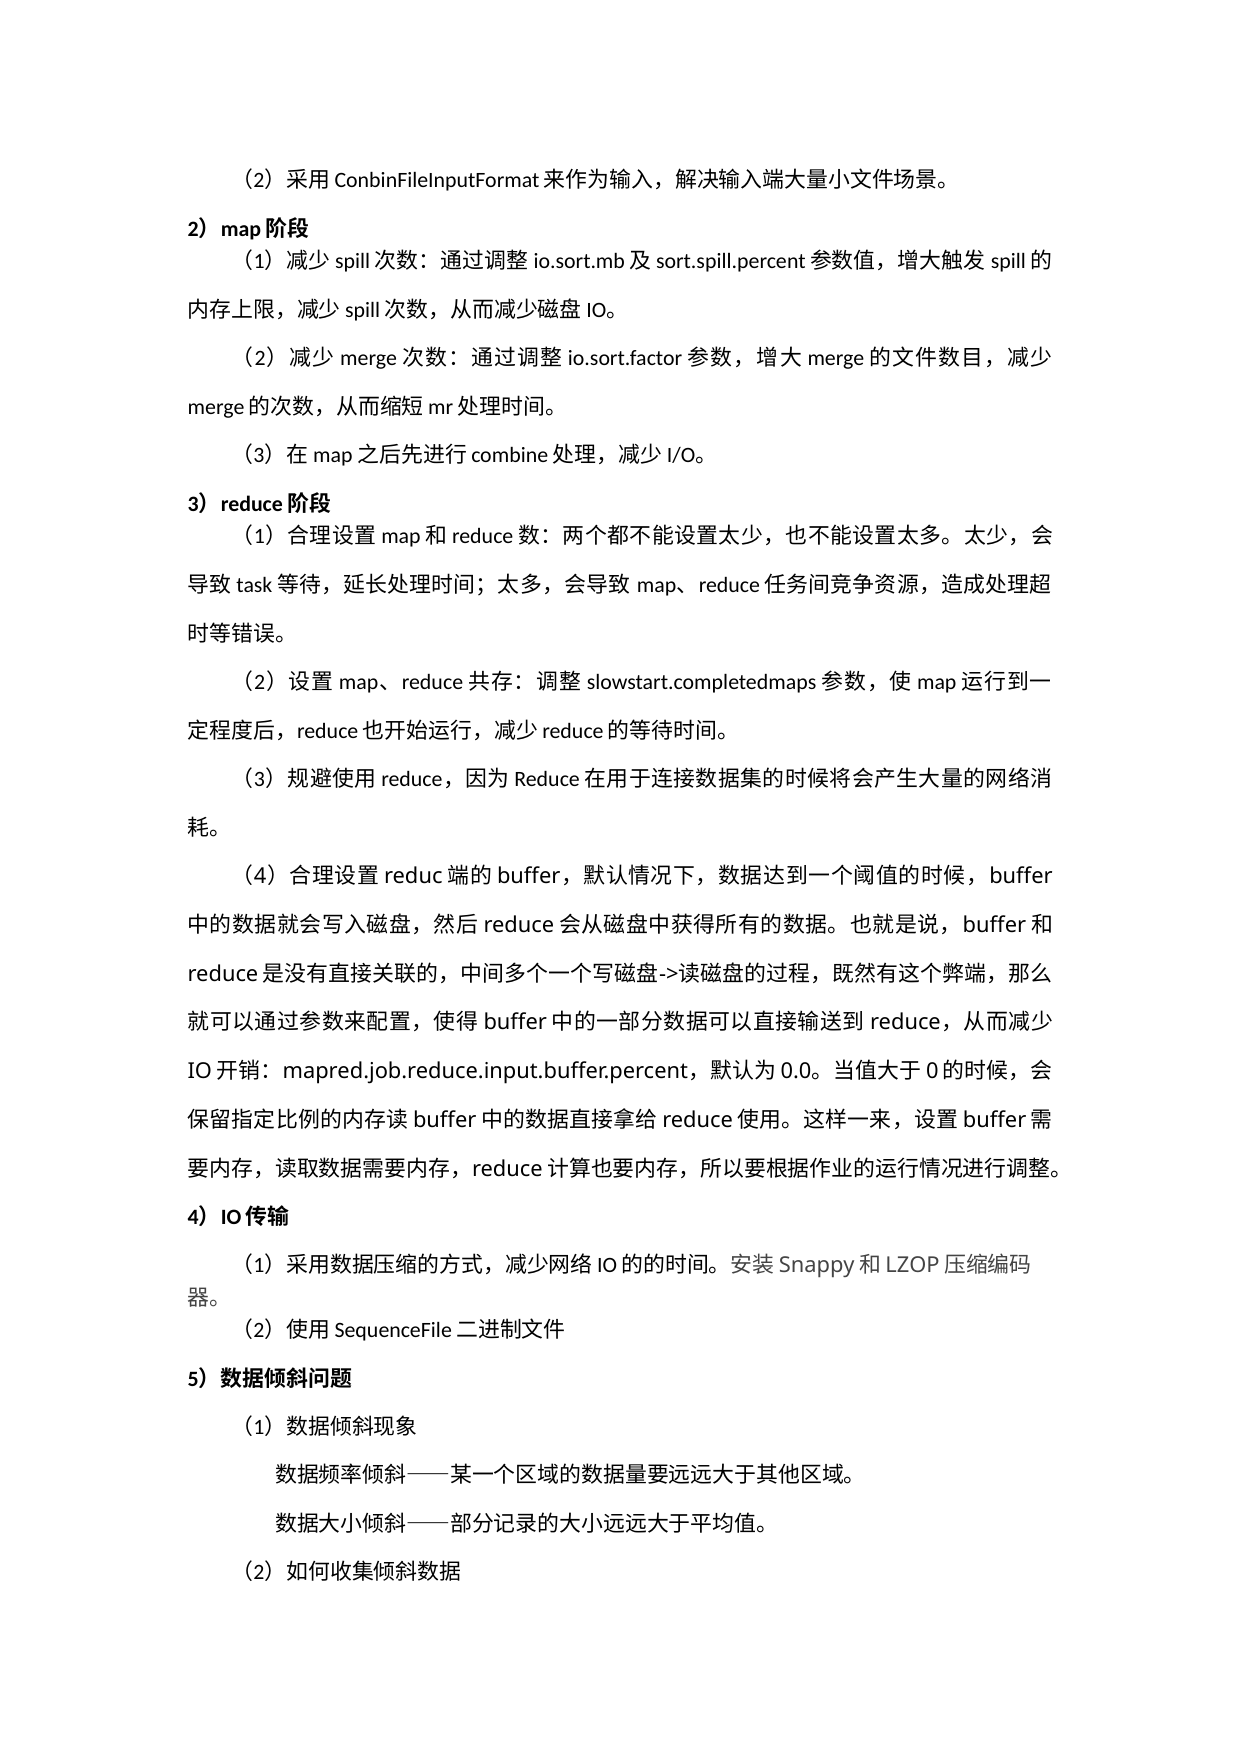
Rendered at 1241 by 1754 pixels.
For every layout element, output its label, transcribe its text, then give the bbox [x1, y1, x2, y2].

text （2）减少merge次数：通过调整io.sort.factor参数，增大merge的文件数目，减少merge的次数，从而缩短mr处理时间。 [187, 340, 1053, 421]
text 数据频率倾斜——某一个区域的数据量要远远大于其他区域。 [231, 1457, 1053, 1489]
text （4）合理设置reduc端的buffer，默认情况下，数据达到一个阈值的时候，buffer中的数据就会写入磁盘，然后reduce会从磁盘中获得所有的数据。也就是说，buffer和reduce是没有直接关联的，中间多个一个写磁盘->读磁盘的过程，既然有这个弊端，那么就可以通过参数来配置，使得buffer中的一部分数据可以直接输送到reduce，从而减少IO开销：mapred.job.reduce.input.buffer.percent，默认为0.0。当值大于0的时候，会保留指定比例的内存读buffer中的数据直接拿给reduce使用。这样一来，设置buffer需要内存，读取数据需要内存，reduce计算也要内存，所以要根据作业的运行情况进行调整。 [187, 858, 1053, 1183]
text （1）数据倾斜现象 [187, 1409, 1053, 1441]
text （2）设置map、reduce共存：调整slowstart.completedmaps参数，使map运行到一定程度后，reduce也开始运行，减少reduce的等待时间。 [187, 664, 1053, 745]
text （2）采用ConbinFileInputFormat来作为输入，解决输入端大量小文件场景。 [187, 162, 1053, 194]
text 5）数据倾斜问题 [187, 1360, 1053, 1393]
text （1）采用数据压缩的方式，减少网络IO的的时间。安装Snappy和LZOP压缩编码器。 [187, 1247, 1053, 1312]
text （1）合理设置map和reduce数：两个都不能设置太少，也不能设置太多。太少，会导致task等待，延长处理时间；太多，会导致 map、reduce任务间竞争资源，造成处理超时等错误。 [187, 518, 1053, 648]
text 3）reduce阶段 [187, 485, 1053, 518]
text 2）map阶段 [187, 210, 1053, 243]
text （1）减少spill次数：通过调整io.sort.mb及sort.spill.percent参数值，增大触发spill的内存上限，减少spill次数，从而减少磁盘 IO。 [187, 243, 1053, 324]
text （2）使用SequenceFile二进制文件 [187, 1312, 1053, 1344]
text 4）IO传输 [187, 1199, 1053, 1231]
text （2）如何收集倾斜数据 [187, 1554, 1053, 1586]
text （3）规避使用reduce，因为Reduce在用于连接数据集的时候将会产生大量的网络消耗。 [187, 761, 1053, 842]
text 数据大小倾斜——部分记录的大小远远大于平均值。 [231, 1505, 1053, 1538]
text （3）在 map 之后先进行combine处理，减少 I/O。 [187, 437, 1053, 469]
